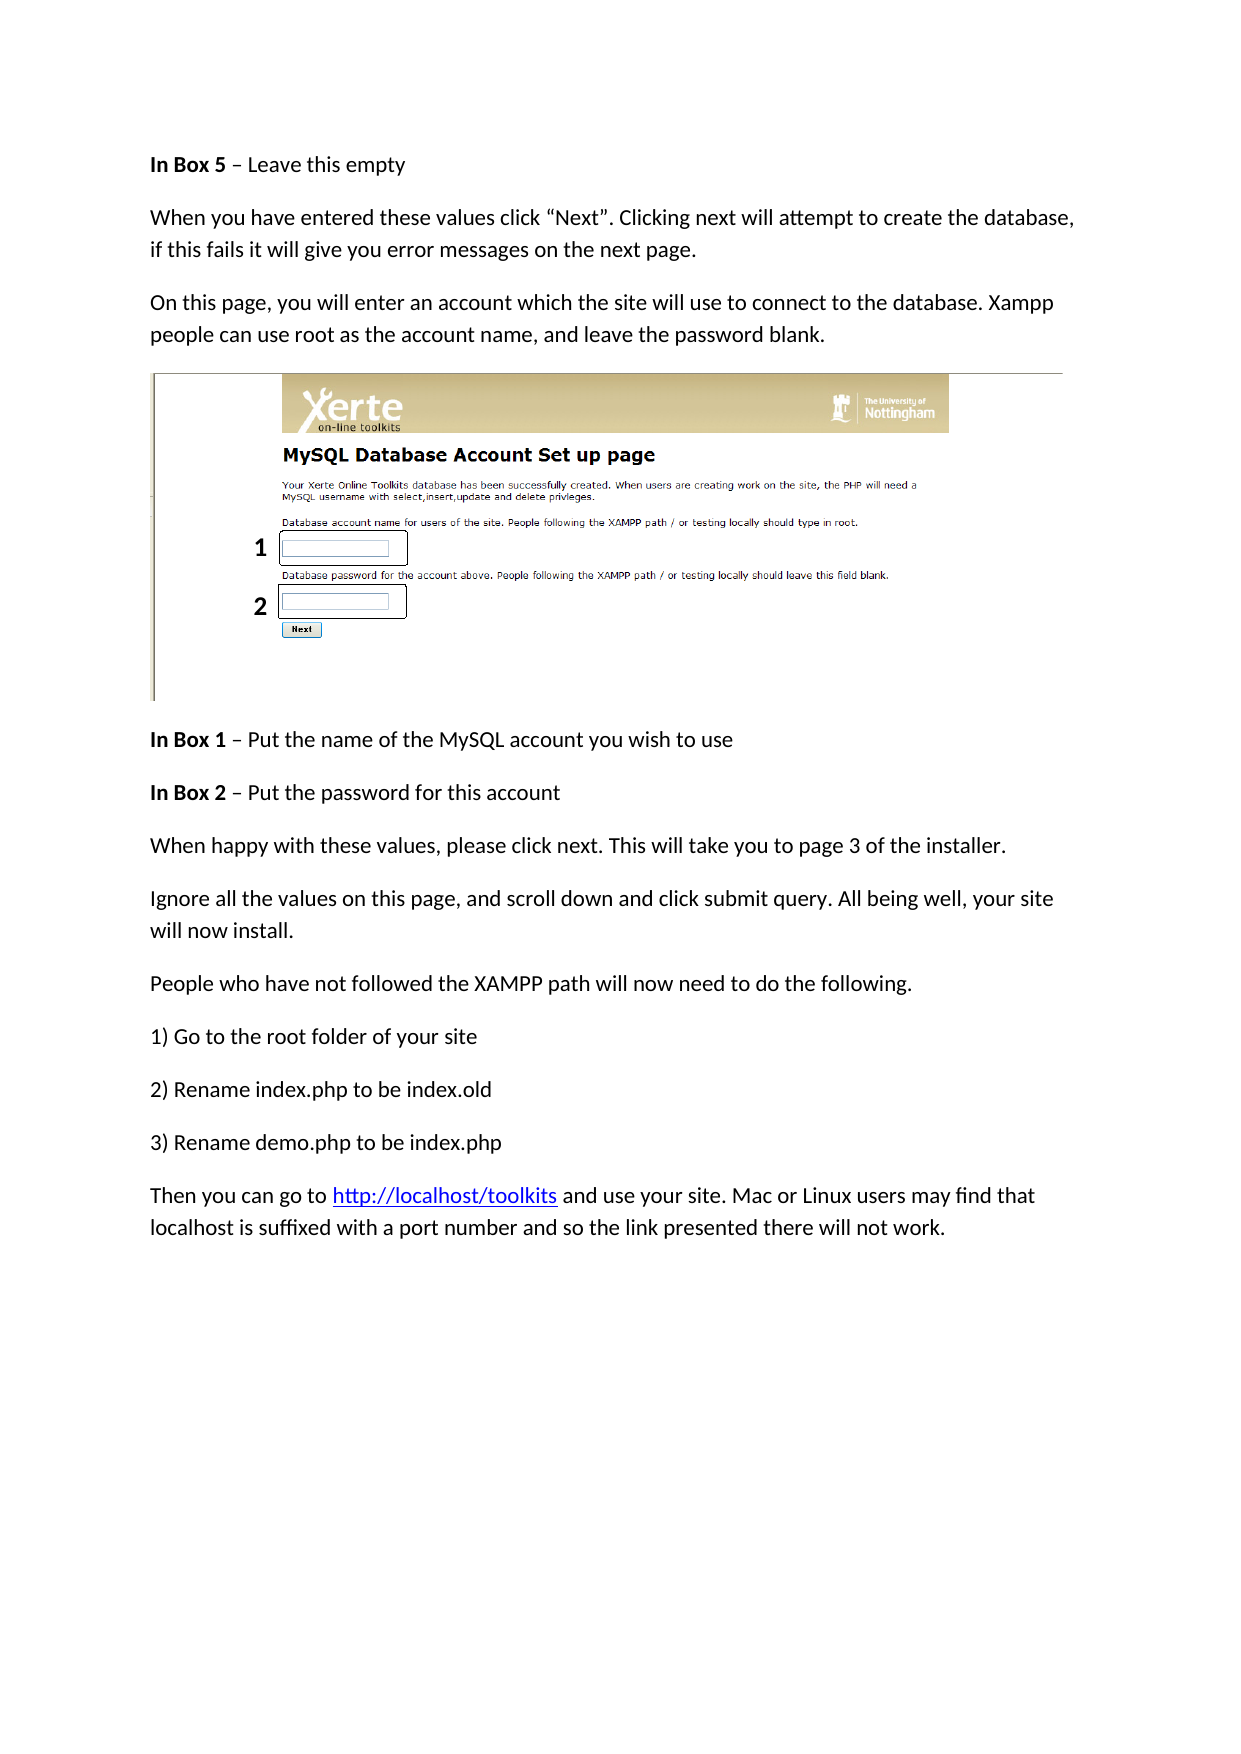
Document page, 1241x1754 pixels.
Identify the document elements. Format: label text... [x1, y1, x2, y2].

text 2) Rename index.php to be index.old [150, 1075, 1090, 1103]
text 1) Go to the root folder of your site [150, 1022, 1090, 1050]
text In Box 5 – Leave this empty [150, 150, 1090, 178]
text In Box 1 – Put the name of the MySQL account you wish to use [150, 725, 1090, 753]
text People who have not followed the XAMPP path will now need to do the following. [150, 969, 1090, 997]
picture [150, 373, 1063, 701]
text 3) Rename demo.php to be index.php [150, 1128, 1090, 1156]
text When you have entered these values click “Next”. Clicking next will attempt to create the database, if this fails it will give you error messages on the next page. [150, 203, 1090, 263]
text In Box 2 – Put the password for this account [150, 778, 1090, 806]
text Ignore all the values on this page, and scroll down and click submit query. All being well, your site will now install. [150, 884, 1090, 944]
text When happy with these values, please click next. This will take you to page 3 of the installer. [150, 831, 1090, 859]
text On this page, you will enter an account which the site will use to connect to the database. Xampp people can use root as the account name, and leave the password blank. [150, 288, 1090, 348]
text Then you can go to http://localhost/toolkits and use your site. Mac or Linux users may find that localhost is suffixed with a port number and so the link presented there will not work. [150, 1181, 1090, 1242]
